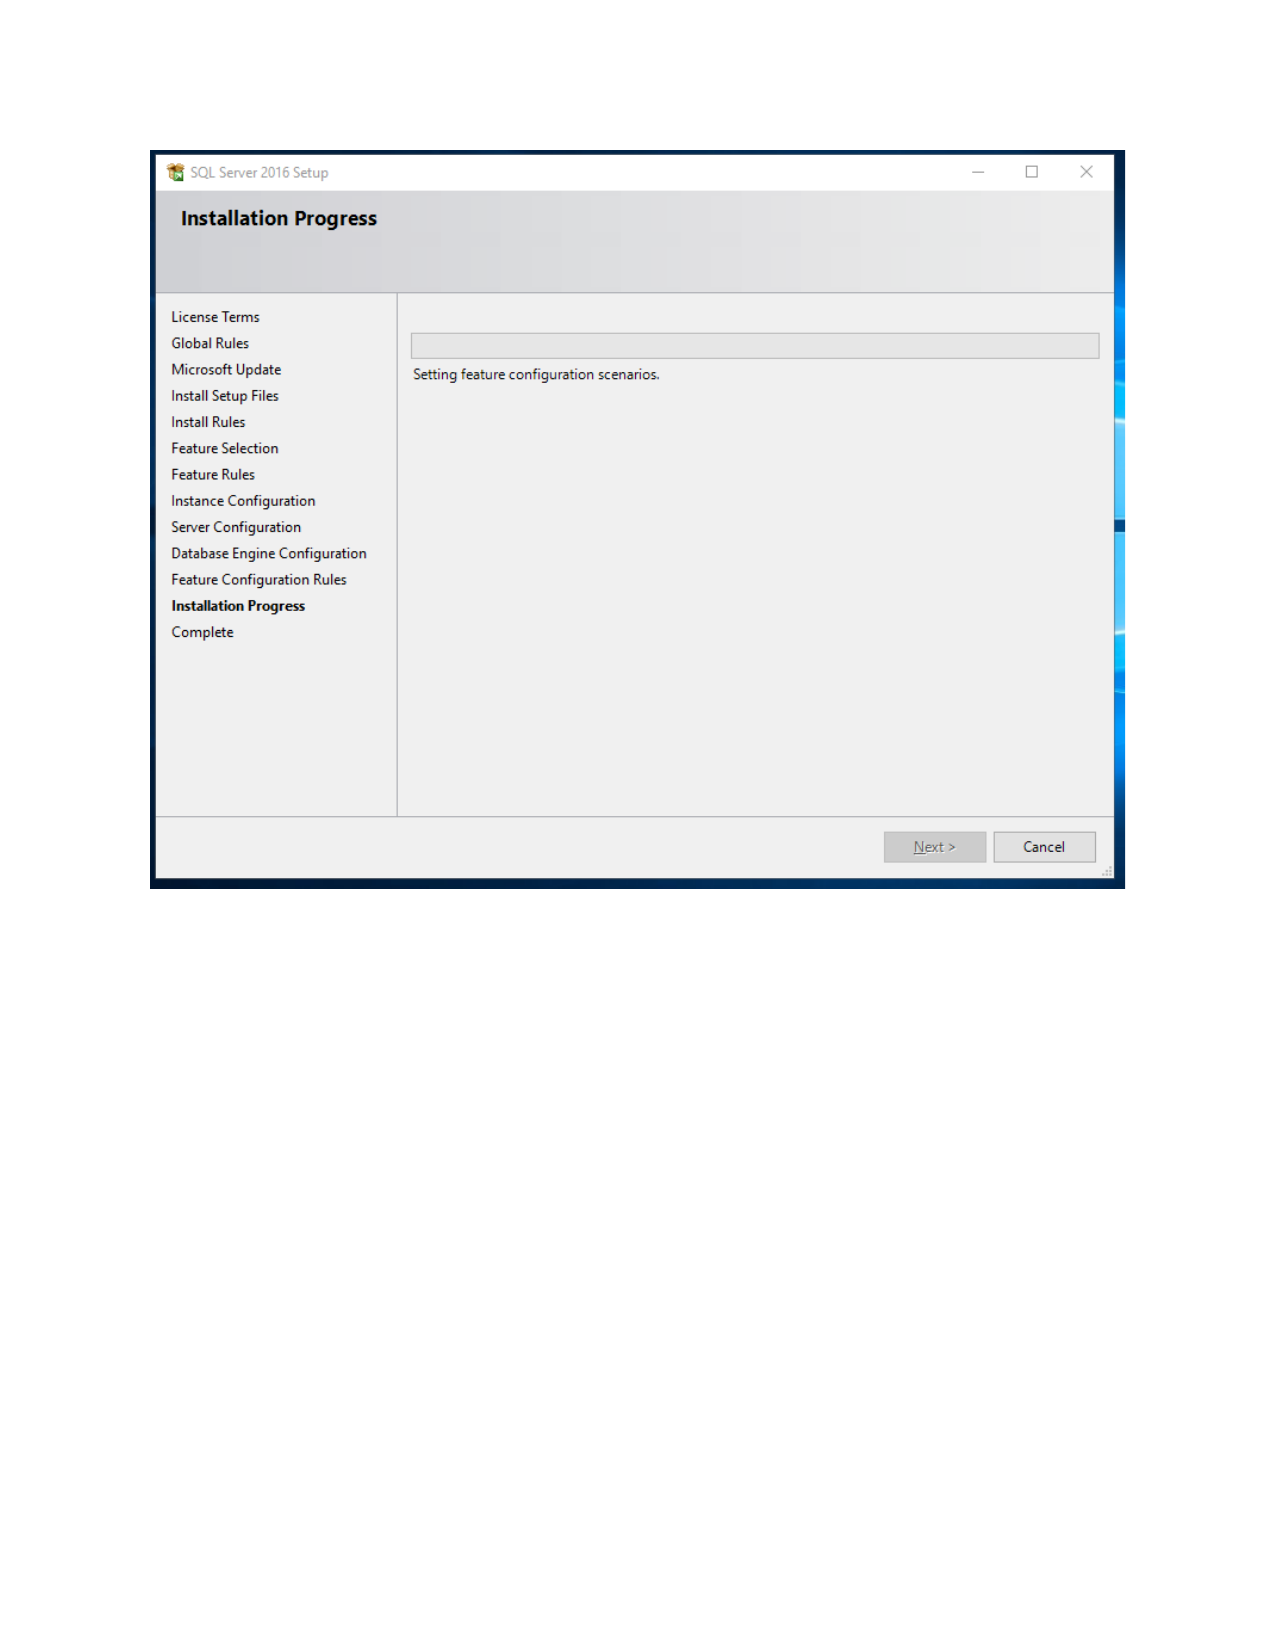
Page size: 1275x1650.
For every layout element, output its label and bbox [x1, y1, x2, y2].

picture [150, 150, 1125, 889]
